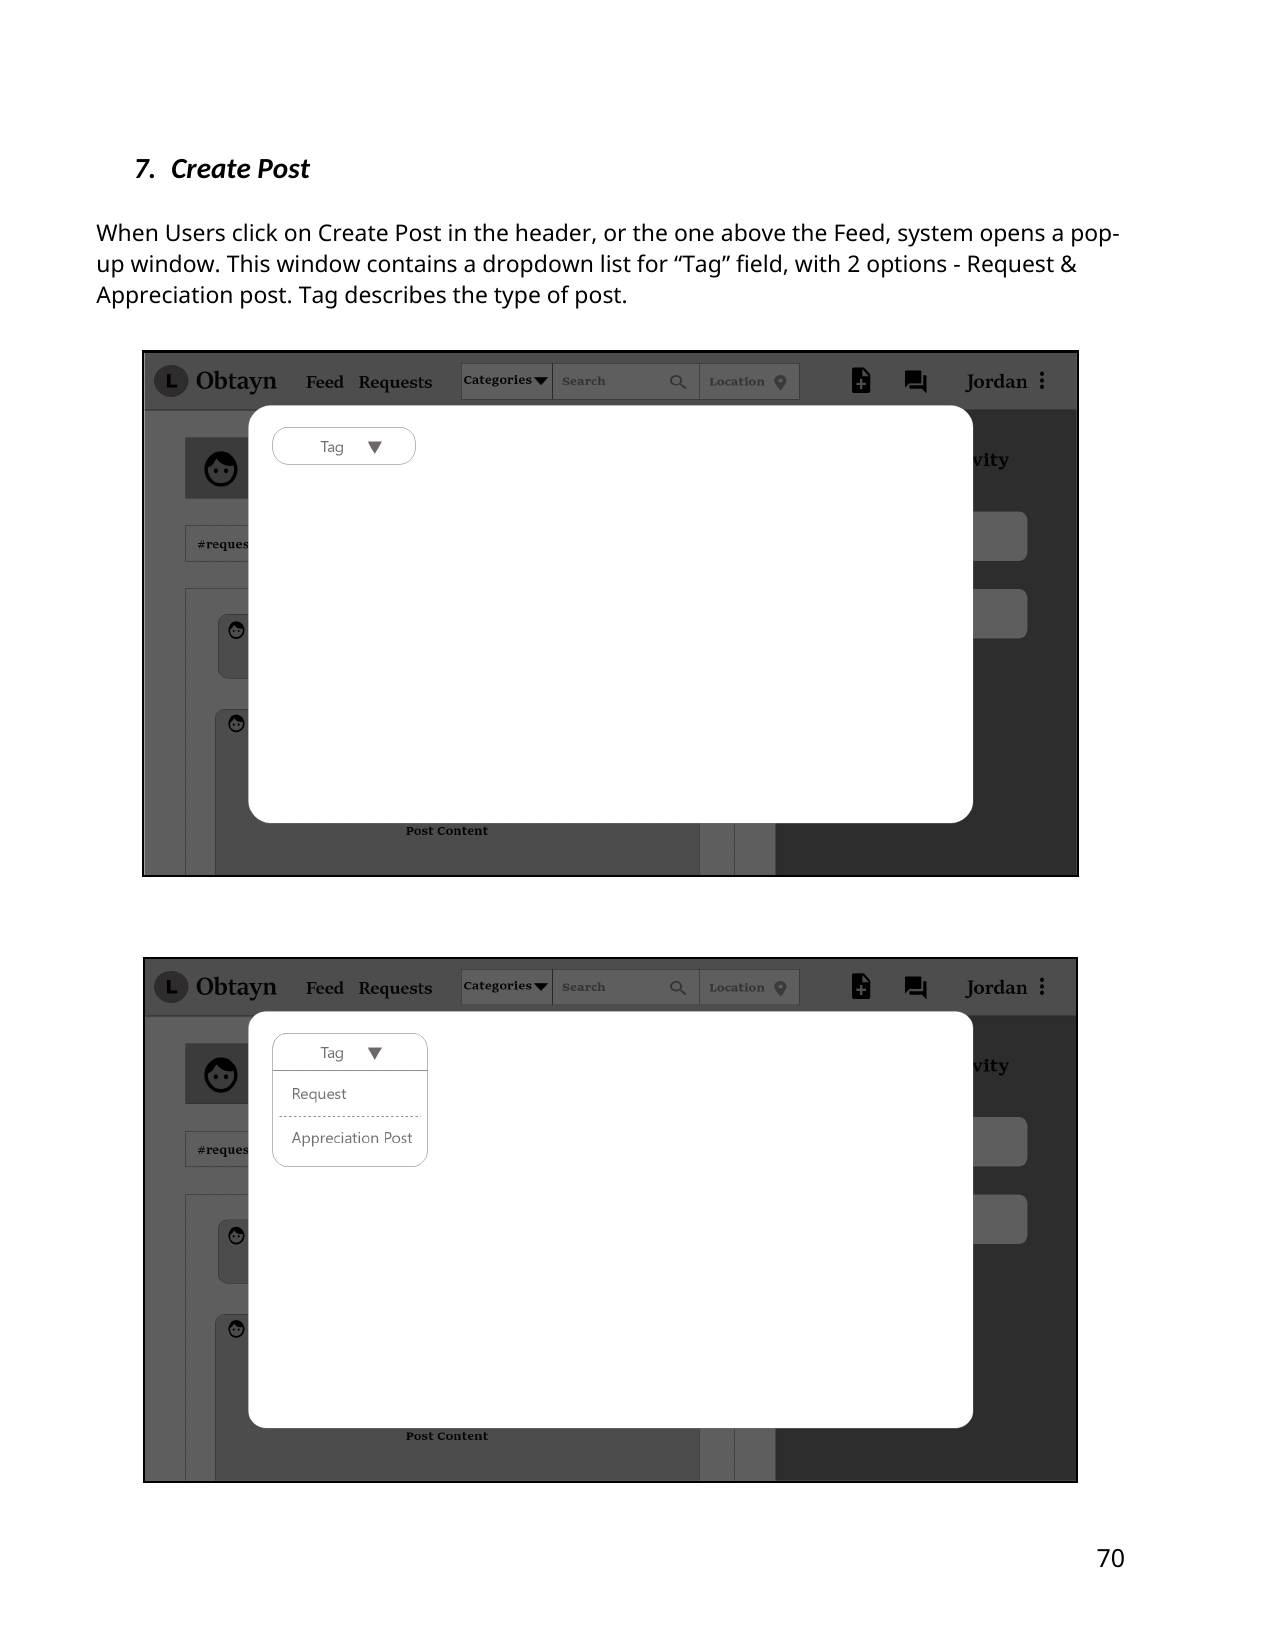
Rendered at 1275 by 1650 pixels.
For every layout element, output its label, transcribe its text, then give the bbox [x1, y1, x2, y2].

picture [144, 353, 1077, 875]
text When Users click on Create Post in the header, or the one above the Feed, system opens a pop-up window. This window contains a dropdown list for “Tag” field, with 2 options - Request & Appreciation post. Tag describes the type of post. [96, 217, 1125, 311]
picture [145, 959, 1076, 1481]
subtitle Create Post [134, 150, 1125, 186]
